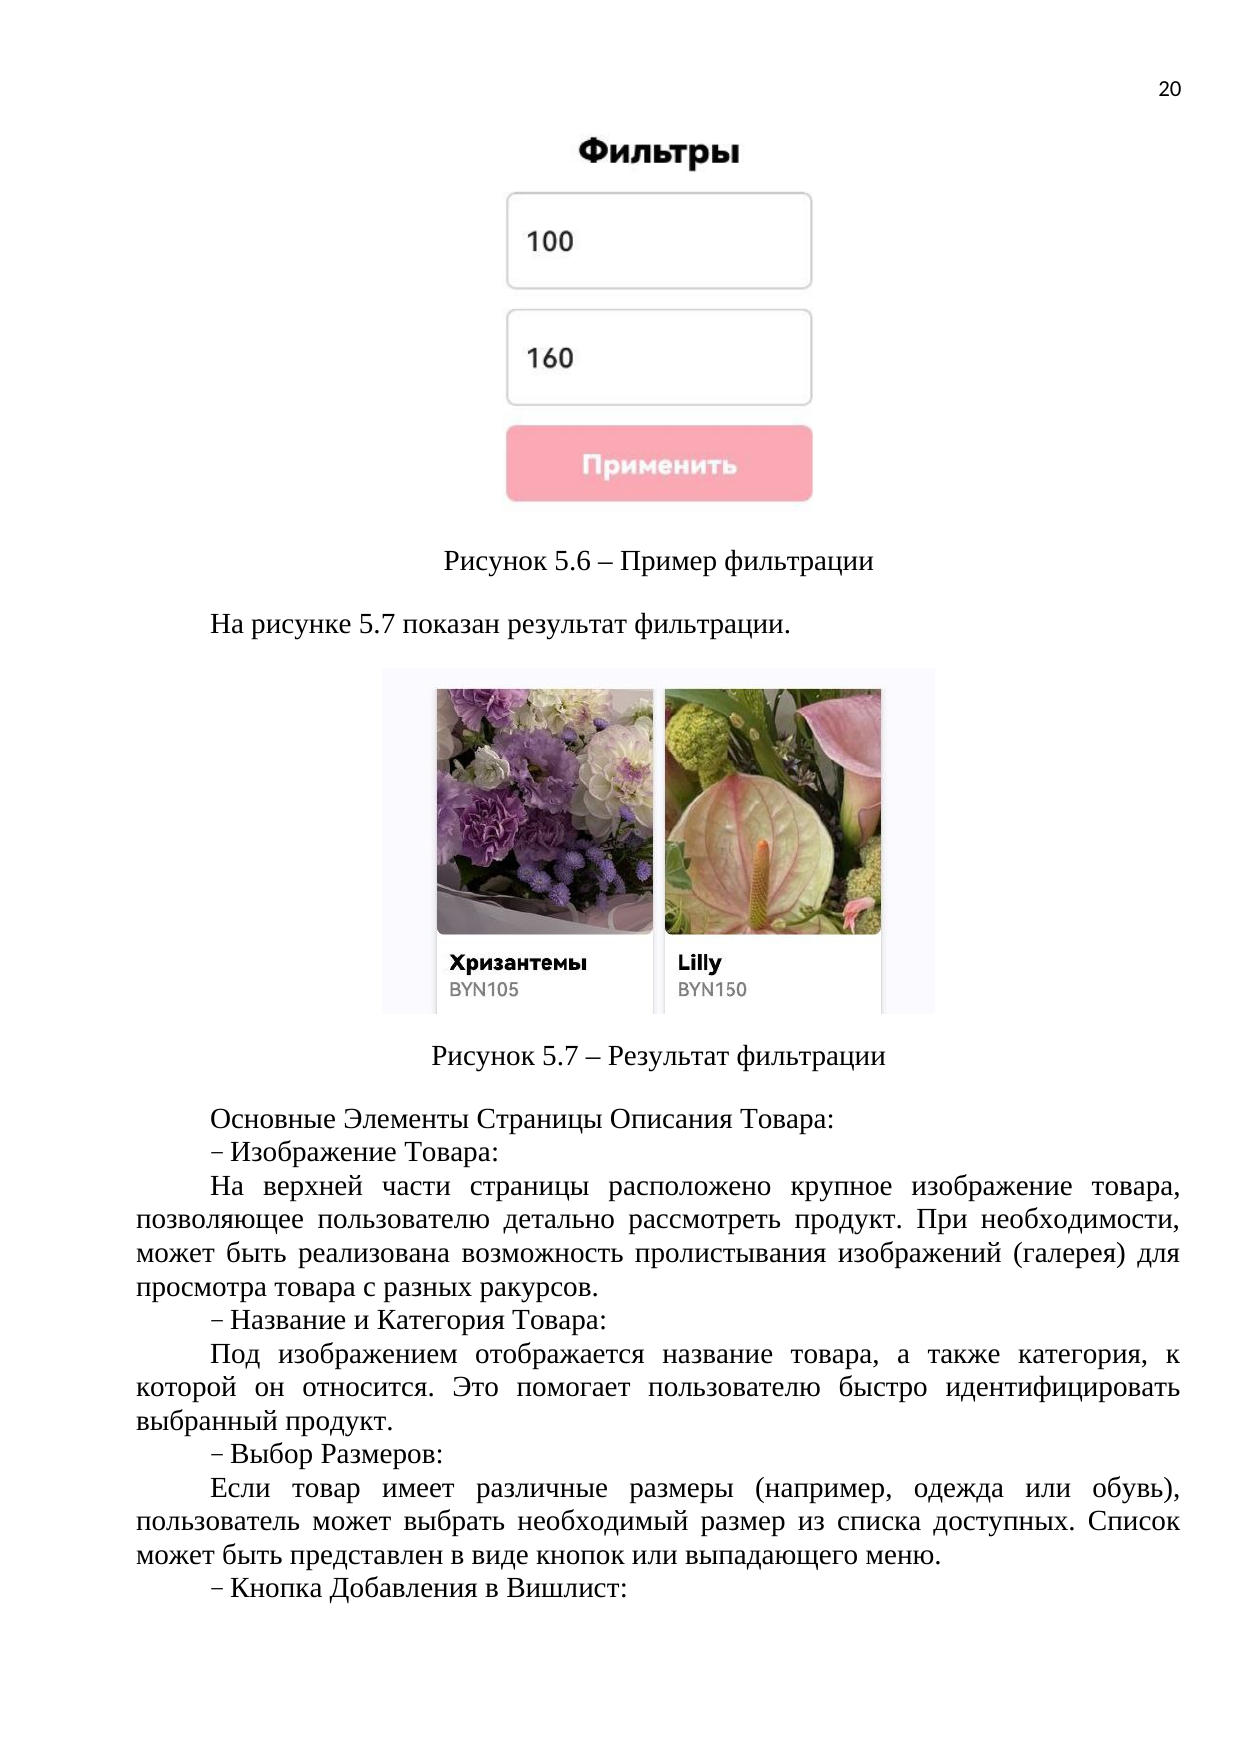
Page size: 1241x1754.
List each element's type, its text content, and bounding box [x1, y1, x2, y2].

picture [382, 668, 935, 1014]
text На рисунке 5.7 показан результат фильтрации. [136, 606, 1181, 639]
text Основные Элементы Страницы Описания Товара: [136, 1101, 1181, 1134]
text Рисунок 5.7 – Результат фильтрации [136, 1038, 1181, 1072]
list Название и Категория Товара: [136, 1302, 1181, 1336]
text Рисунок 5.6 – Пример фильтрации [136, 543, 1181, 577]
list Выбор Размеров: [136, 1436, 1181, 1470]
picture [486, 118, 831, 519]
text На верхней части страницы расположено крупное изображение товара, позволяющее пользователю детально рассмотреть продукт. При необходимости, может быть реализована возможность пролистывания изображений (галерея) для просмотра товара с разных ракурсов. [136, 1168, 1181, 1302]
list Кнопка Добавления в Вишлист: [136, 1571, 1181, 1604]
list Изображение Товара: [136, 1134, 1181, 1168]
text Если товар имеет различные размеры (например, одежда или обувь), пользователь может выбрать необходимый размер из списка доступных. Список может быть представлен в виде кнопок или выпадающего меню. [136, 1470, 1181, 1571]
text Под изображением отображается название товара, а также категория, к которой он относится. Это помогает пользователю быстро идентифицировать выбранный продукт. [136, 1336, 1181, 1436]
